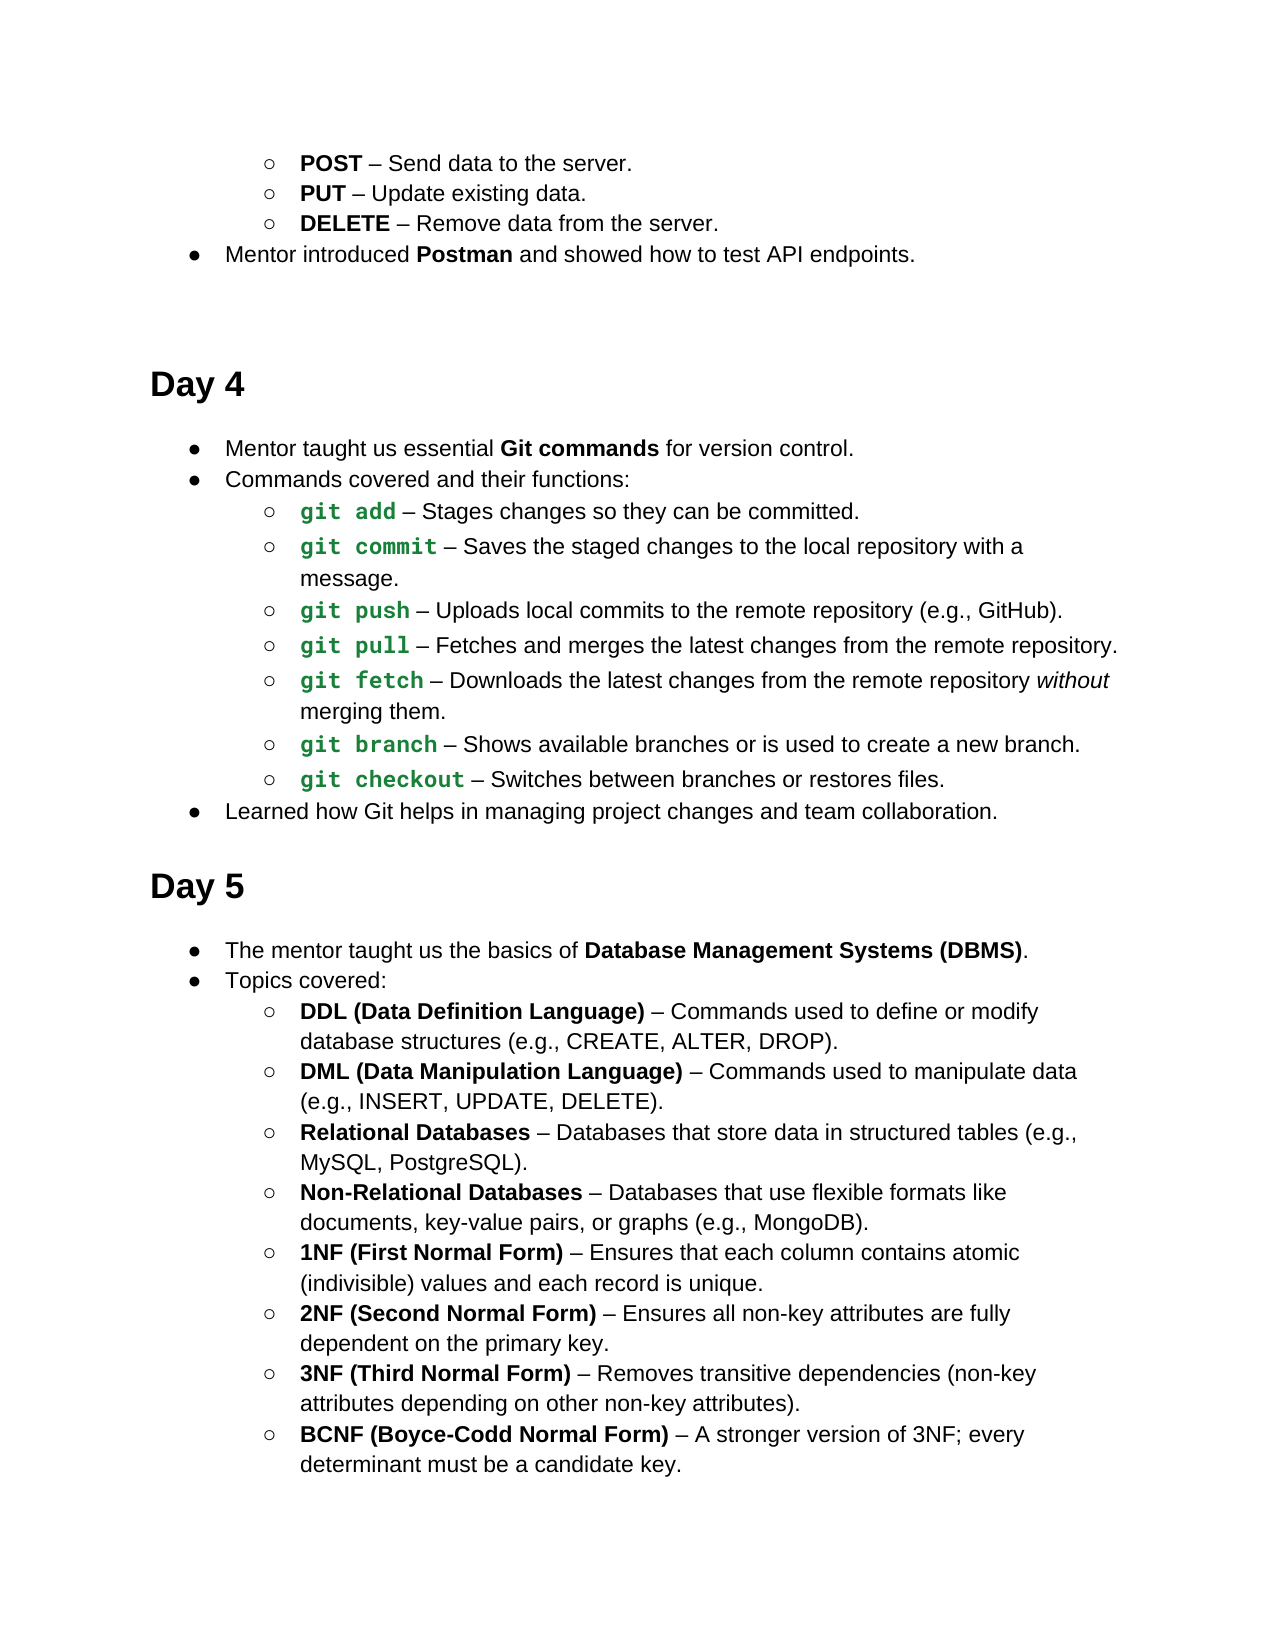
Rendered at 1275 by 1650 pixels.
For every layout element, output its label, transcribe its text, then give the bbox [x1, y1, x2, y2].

list Mentor introduced Postman and showed how to test API endpoints. [187, 241, 1125, 267]
list POST – Send data to the server. [262, 150, 1125, 176]
list git checkout – Switches between branches or restores files. [262, 763, 1125, 793]
list PUT – Update existing data. [262, 180, 1125, 207]
list DELETE – Remove data from the server. [262, 210, 1125, 237]
list Relational Databases – Databases that store data in structured tables (e.g., MySQL, PostgreSQL). [262, 1118, 1125, 1175]
list git fetch – Downloads the latest changes from the remote repository without merging them. [262, 664, 1125, 724]
list Non‑Relational Databases – Databases that use flexible formats like documents, key-value pairs, or graphs (e.g., MongoDB). [262, 1179, 1125, 1235]
list git branch – Shows available branches or is used to create a new branch. [262, 728, 1125, 758]
list 2NF (Second Normal Form) – Ensures all non-key attributes are fully dependent on the primary key. [262, 1300, 1125, 1356]
list Learned how Git helps in managing project changes and team collaboration. [187, 798, 1125, 824]
list 3NF (Third Normal Form) – Removes transitive dependencies (non-key attributes depending on other non-key attributes). [262, 1360, 1125, 1417]
list DML (Data Manipulation Language) – Commands used to manipulate data (e.g., INSERT, UPDATE, DELETE). [262, 1058, 1125, 1114]
list Topics covered: [187, 967, 1125, 994]
list BCNF (Boyce-Codd Normal Form) – A stronger version of 3NF; every determinant must be a candidate key. [262, 1421, 1125, 1477]
list DDL (Data Definition Language) – Commands used to define or modify database structures (e.g., CREATE, ALTER, DROP). [262, 998, 1125, 1054]
subtitle Day 4 [150, 363, 1125, 404]
list Mentor taught us essential Git commands for version control. [187, 435, 1125, 462]
list git pull – Fetches and merges the latest changes from the remote repository. [262, 629, 1125, 659]
list git commit – Saves the staged changes to the local repository with a message. [262, 530, 1125, 591]
list Commands covered and their functions: [187, 466, 1125, 492]
subtitle Day 5 [150, 865, 1125, 906]
list git push – Uploads local commits to the remote repository (e.g., GitHub). [262, 595, 1125, 625]
list 1NF (First Normal Form) – Ensures that each column contains atomic (indivisible) values and each record is unique. [262, 1239, 1125, 1296]
list git add – Stages changes so they can be committed. [262, 496, 1125, 526]
list The mentor taught us the basics of Database Management Systems (DBMS). [187, 937, 1125, 963]
